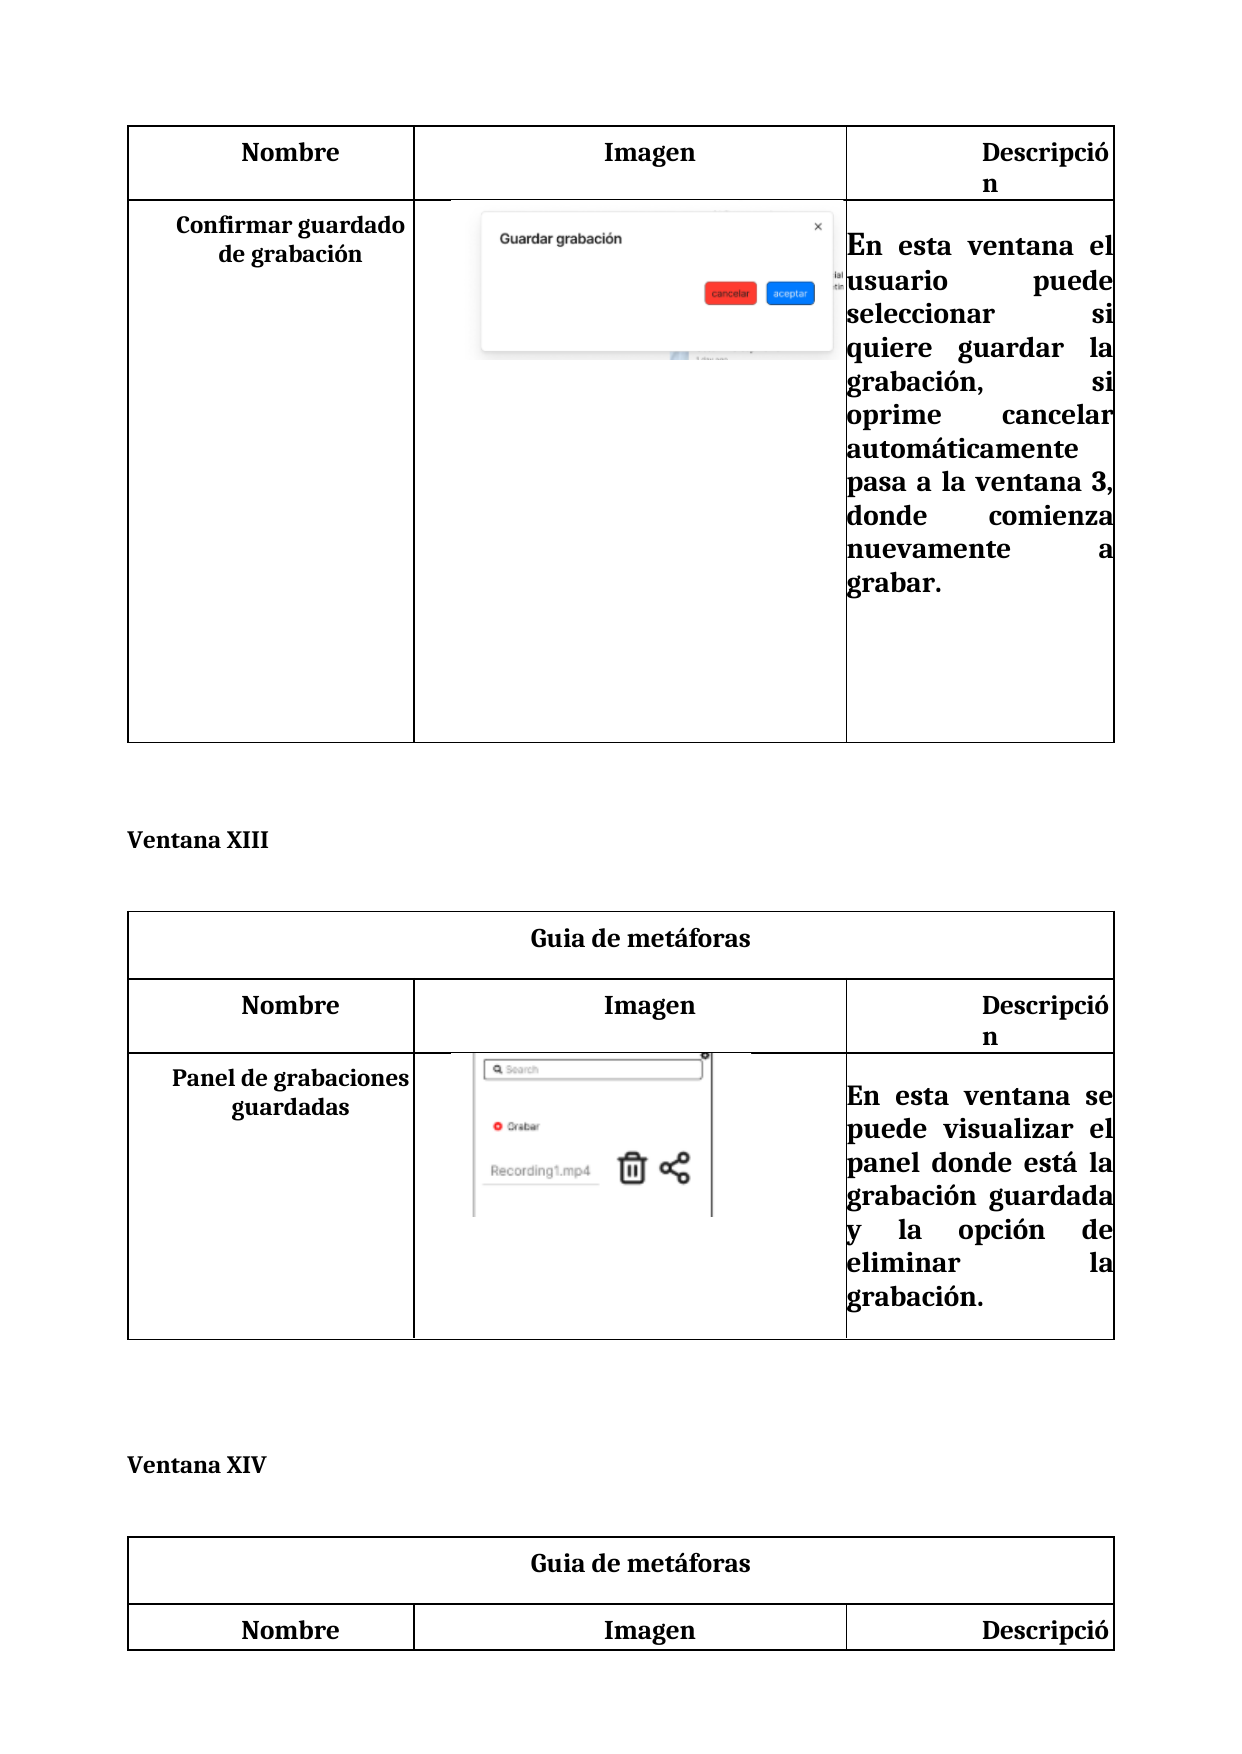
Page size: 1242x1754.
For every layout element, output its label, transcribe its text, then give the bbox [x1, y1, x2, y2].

text Ventana XIV [127, 1451, 1152, 1480]
picture [451, 200, 844, 360]
text Ventana XIII [127, 826, 1152, 854]
picture [451, 1053, 752, 1217]
